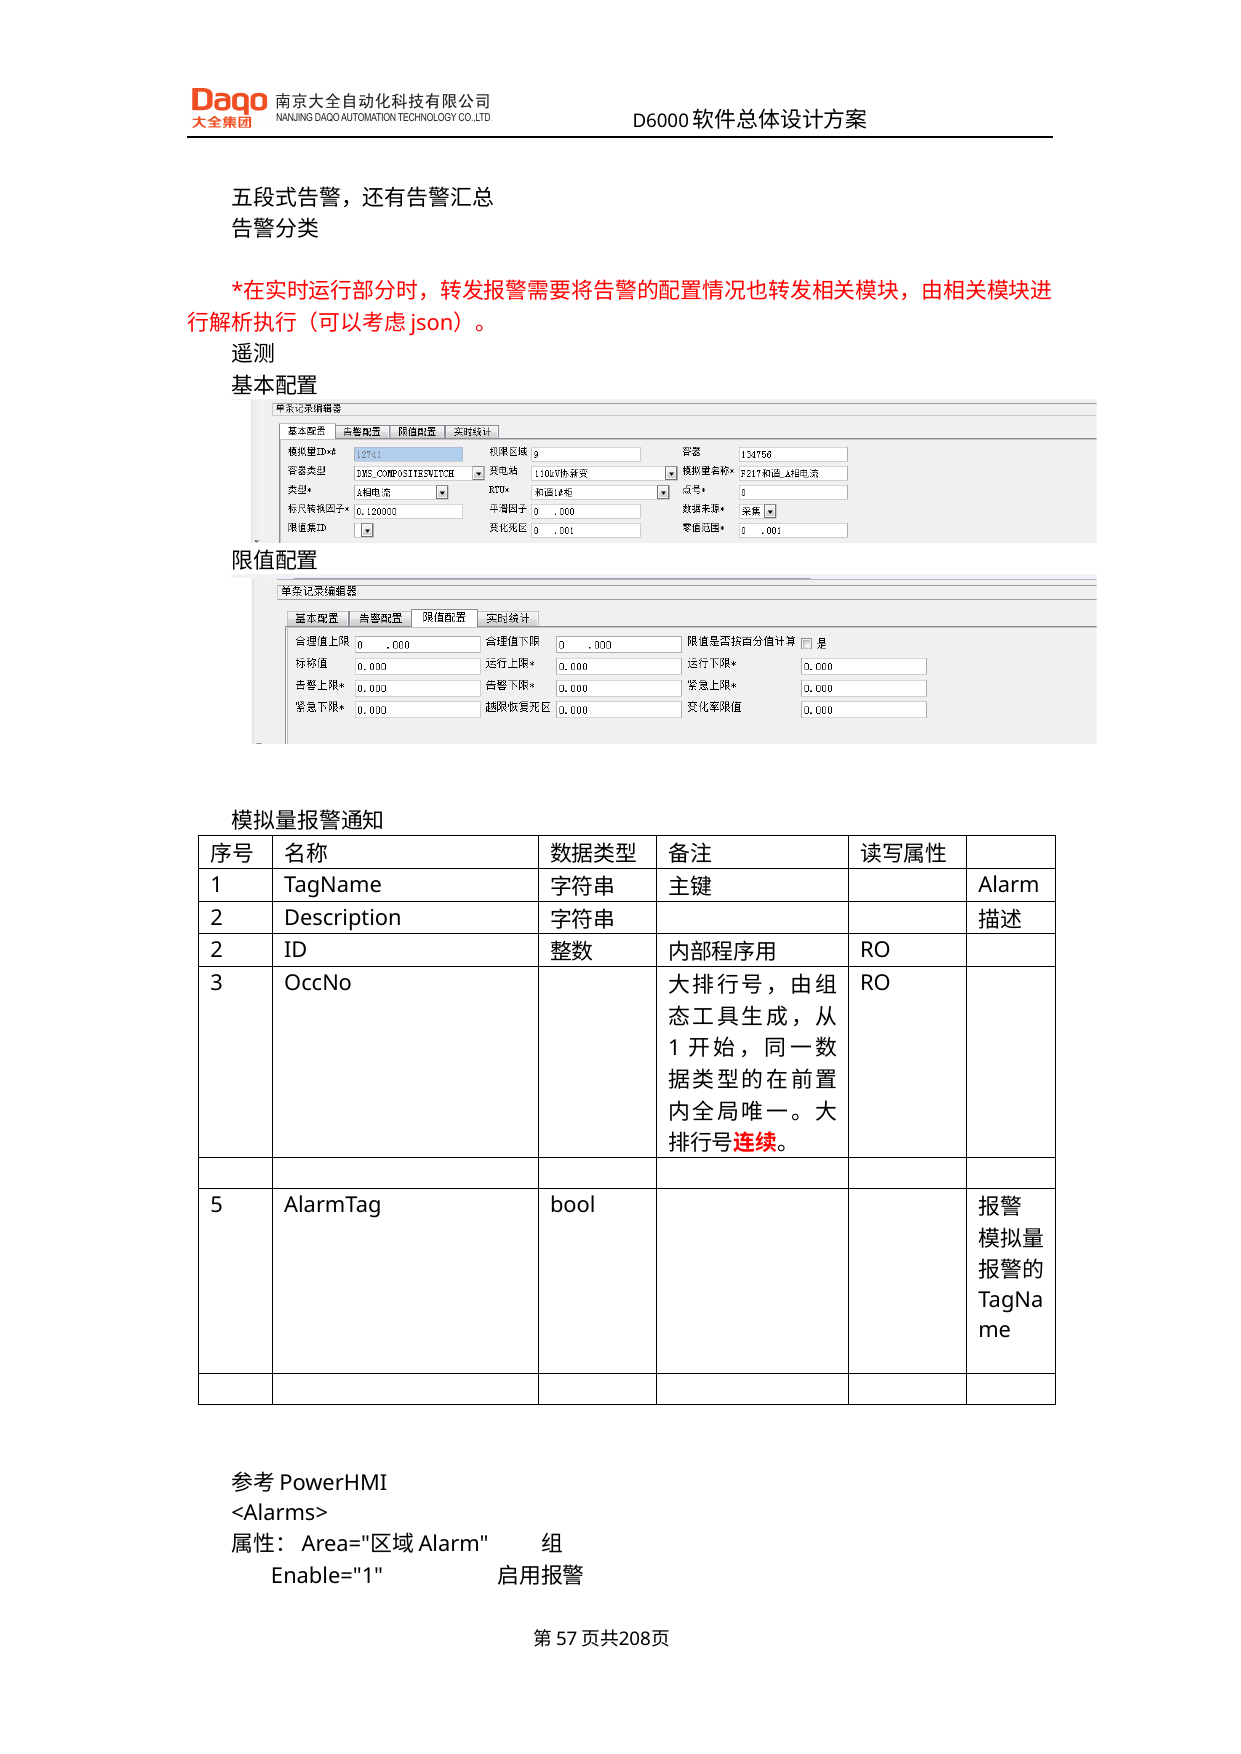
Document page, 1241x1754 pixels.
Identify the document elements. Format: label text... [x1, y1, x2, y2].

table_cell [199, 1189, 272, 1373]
picture [231, 574, 1097, 744]
text 模拟量报警通知 [187, 803, 1053, 835]
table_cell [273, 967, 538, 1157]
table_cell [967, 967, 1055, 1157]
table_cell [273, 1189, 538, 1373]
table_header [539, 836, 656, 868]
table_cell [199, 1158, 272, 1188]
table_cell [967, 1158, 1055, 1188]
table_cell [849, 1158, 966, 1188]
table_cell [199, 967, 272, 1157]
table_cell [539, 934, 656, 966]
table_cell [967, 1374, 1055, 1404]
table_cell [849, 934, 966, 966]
picture [231, 399, 1097, 543]
text 基本配置 [187, 368, 1053, 400]
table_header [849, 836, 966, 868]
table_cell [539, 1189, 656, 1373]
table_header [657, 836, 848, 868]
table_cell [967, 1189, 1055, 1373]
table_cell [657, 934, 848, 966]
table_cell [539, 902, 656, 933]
text *在实时运行部分时，转发报警需要将告警的配置情况也转发相关模块，由相关模块进行解析执行（可以考虑json）。 [187, 273, 1053, 336]
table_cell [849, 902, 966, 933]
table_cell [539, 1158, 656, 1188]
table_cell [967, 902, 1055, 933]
text 限值配置 [187, 543, 1053, 574]
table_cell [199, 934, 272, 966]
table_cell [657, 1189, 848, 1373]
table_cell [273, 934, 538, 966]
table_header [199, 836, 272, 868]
text 参考PowerHMI [187, 1465, 1053, 1497]
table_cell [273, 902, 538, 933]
picture [187, 88, 492, 128]
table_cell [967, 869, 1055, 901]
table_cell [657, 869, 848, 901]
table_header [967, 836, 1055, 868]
text 遥测 [187, 336, 1053, 368]
text 告警分类 [187, 211, 1053, 243]
text <Alarms> [187, 1497, 1053, 1526]
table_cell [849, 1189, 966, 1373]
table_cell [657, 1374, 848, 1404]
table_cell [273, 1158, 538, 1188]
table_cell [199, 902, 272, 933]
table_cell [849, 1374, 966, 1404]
text Enable="1" 启用报警 [187, 1558, 1053, 1590]
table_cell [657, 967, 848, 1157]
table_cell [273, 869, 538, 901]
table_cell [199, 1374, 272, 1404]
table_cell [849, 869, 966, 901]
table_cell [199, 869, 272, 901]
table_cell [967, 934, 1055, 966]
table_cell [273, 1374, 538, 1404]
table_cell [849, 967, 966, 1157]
text 五段式告警，还有告警汇总 [187, 180, 1053, 211]
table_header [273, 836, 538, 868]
text 属性： Area="区域Alarm" 组 [187, 1526, 1053, 1558]
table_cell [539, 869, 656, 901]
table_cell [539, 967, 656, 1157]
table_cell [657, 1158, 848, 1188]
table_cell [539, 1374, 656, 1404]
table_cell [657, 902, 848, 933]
